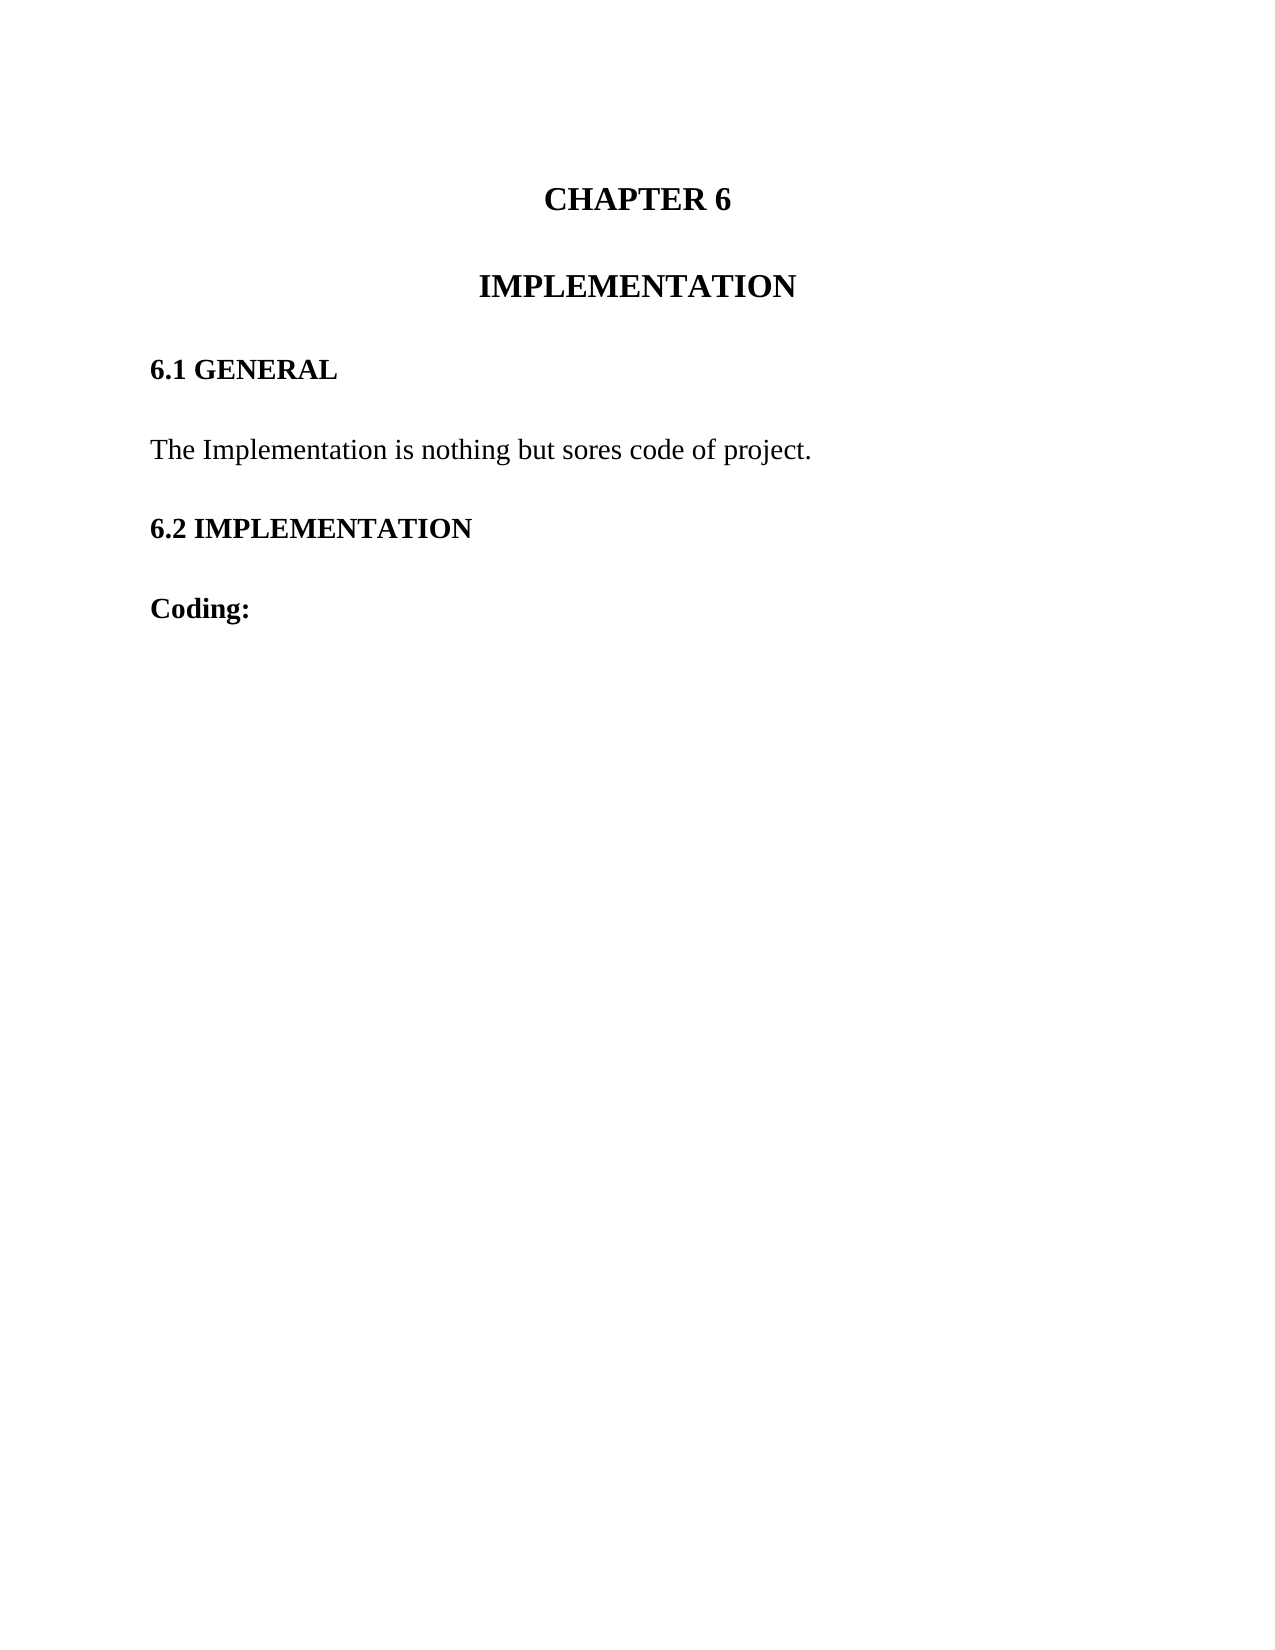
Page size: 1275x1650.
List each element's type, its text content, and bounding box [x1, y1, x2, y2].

text 6.1 GENERAL [150, 352, 1125, 386]
text Coding: [150, 591, 1125, 624]
text The Implementation is nothing but sores code of project. [150, 432, 1125, 466]
text CHAPTER 6 [150, 179, 1125, 217]
text 6.2 IMPLEMENTATION [150, 511, 1125, 545]
text IMPLEMENTATION [150, 266, 1125, 304]
